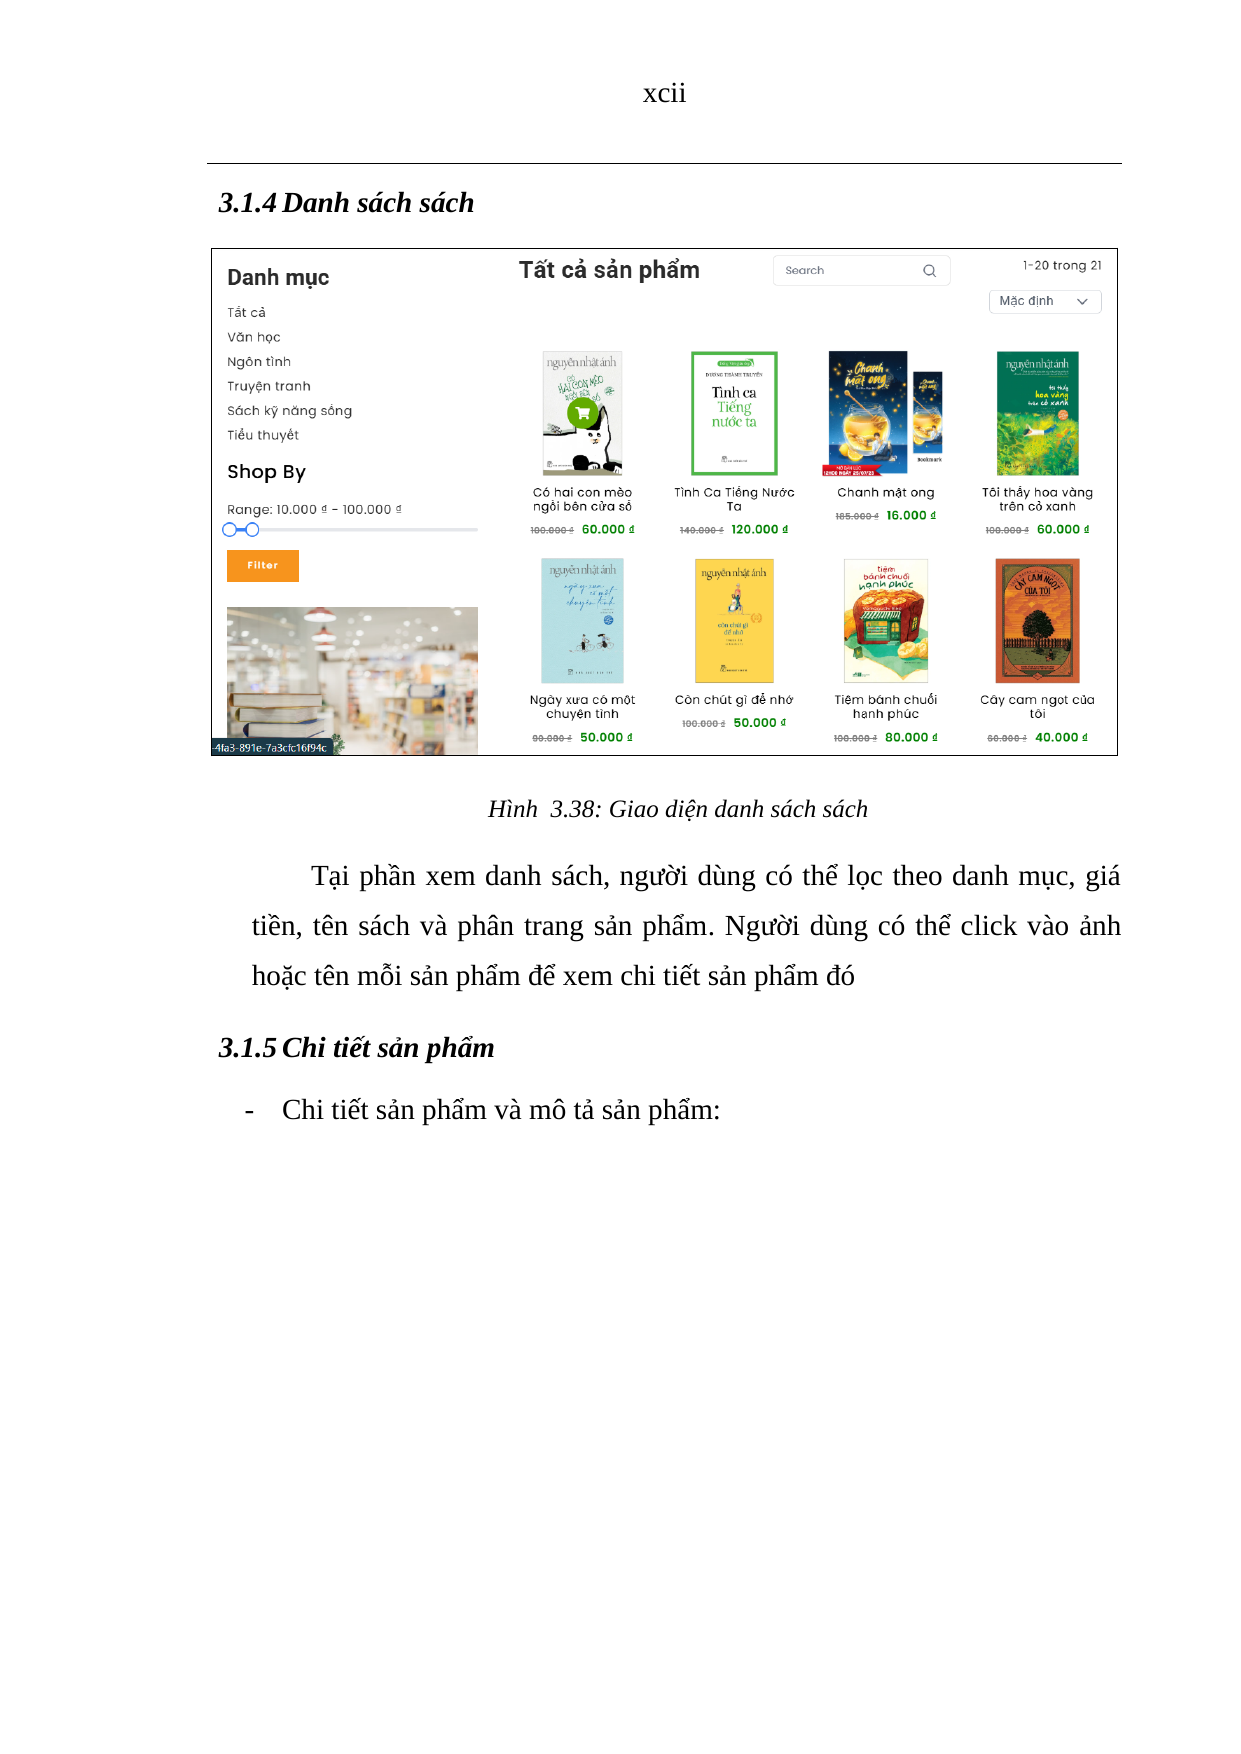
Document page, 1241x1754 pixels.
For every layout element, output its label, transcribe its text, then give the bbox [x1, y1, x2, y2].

picture [212, 249, 1117, 755]
subtitle Chi tiết sản phẩm [218, 1030, 1122, 1063]
list Chi tiết sản phẩm và mô tả sản phẩm: [244, 1092, 1122, 1126]
subtitle Danh sách sách [218, 185, 1122, 218]
text Tại phần xem danh sách, người dùng có thể lọc theo danh mục, giá tiền, tên sách và phân trang sản phẩm. Người dùng có thể click vào ảnh hoặc tên mỗi sản phẩm để xem chi tiết sản phẩm đó [252, 858, 1122, 992]
